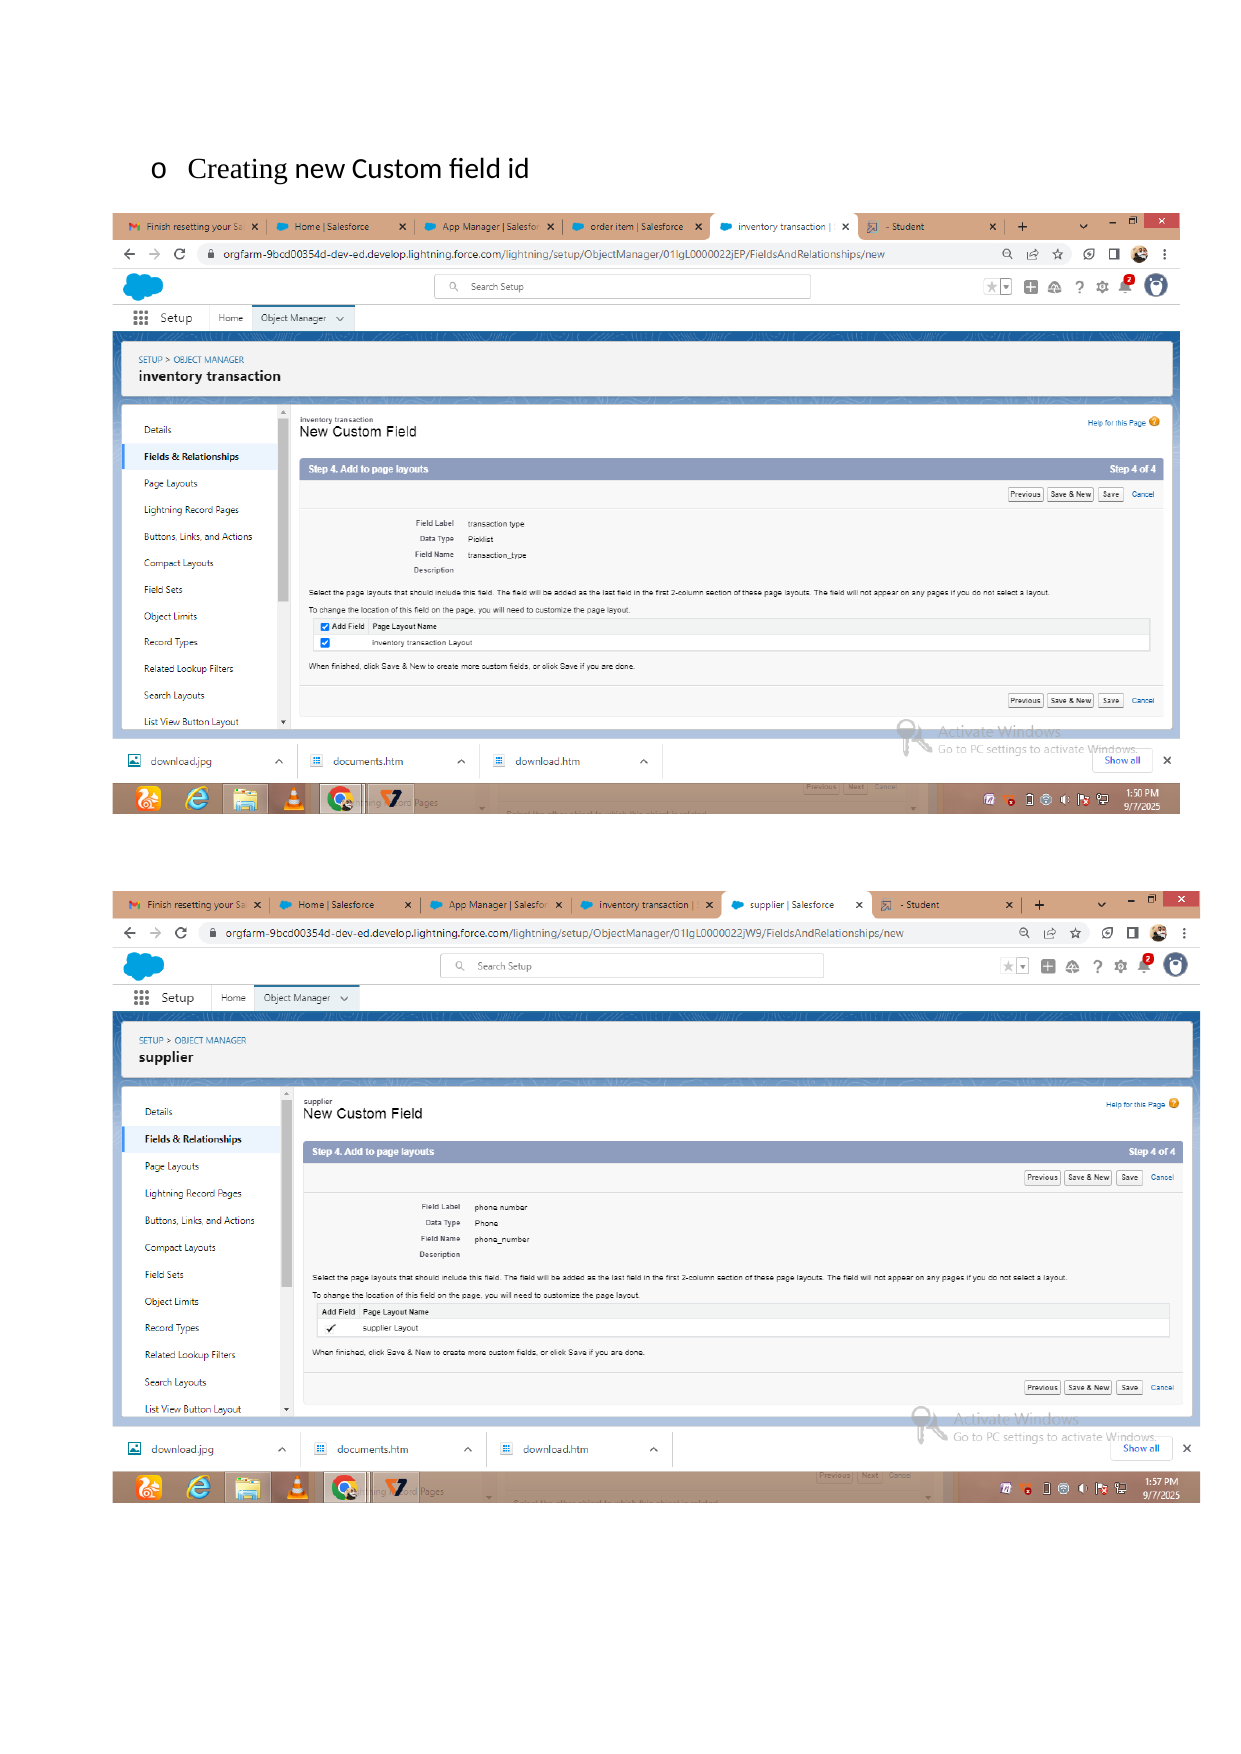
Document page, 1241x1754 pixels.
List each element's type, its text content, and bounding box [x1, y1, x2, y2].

picture [112, 213, 1180, 814]
list Creating new Custom field id [150, 150, 1200, 187]
picture [112, 891, 1200, 1503]
